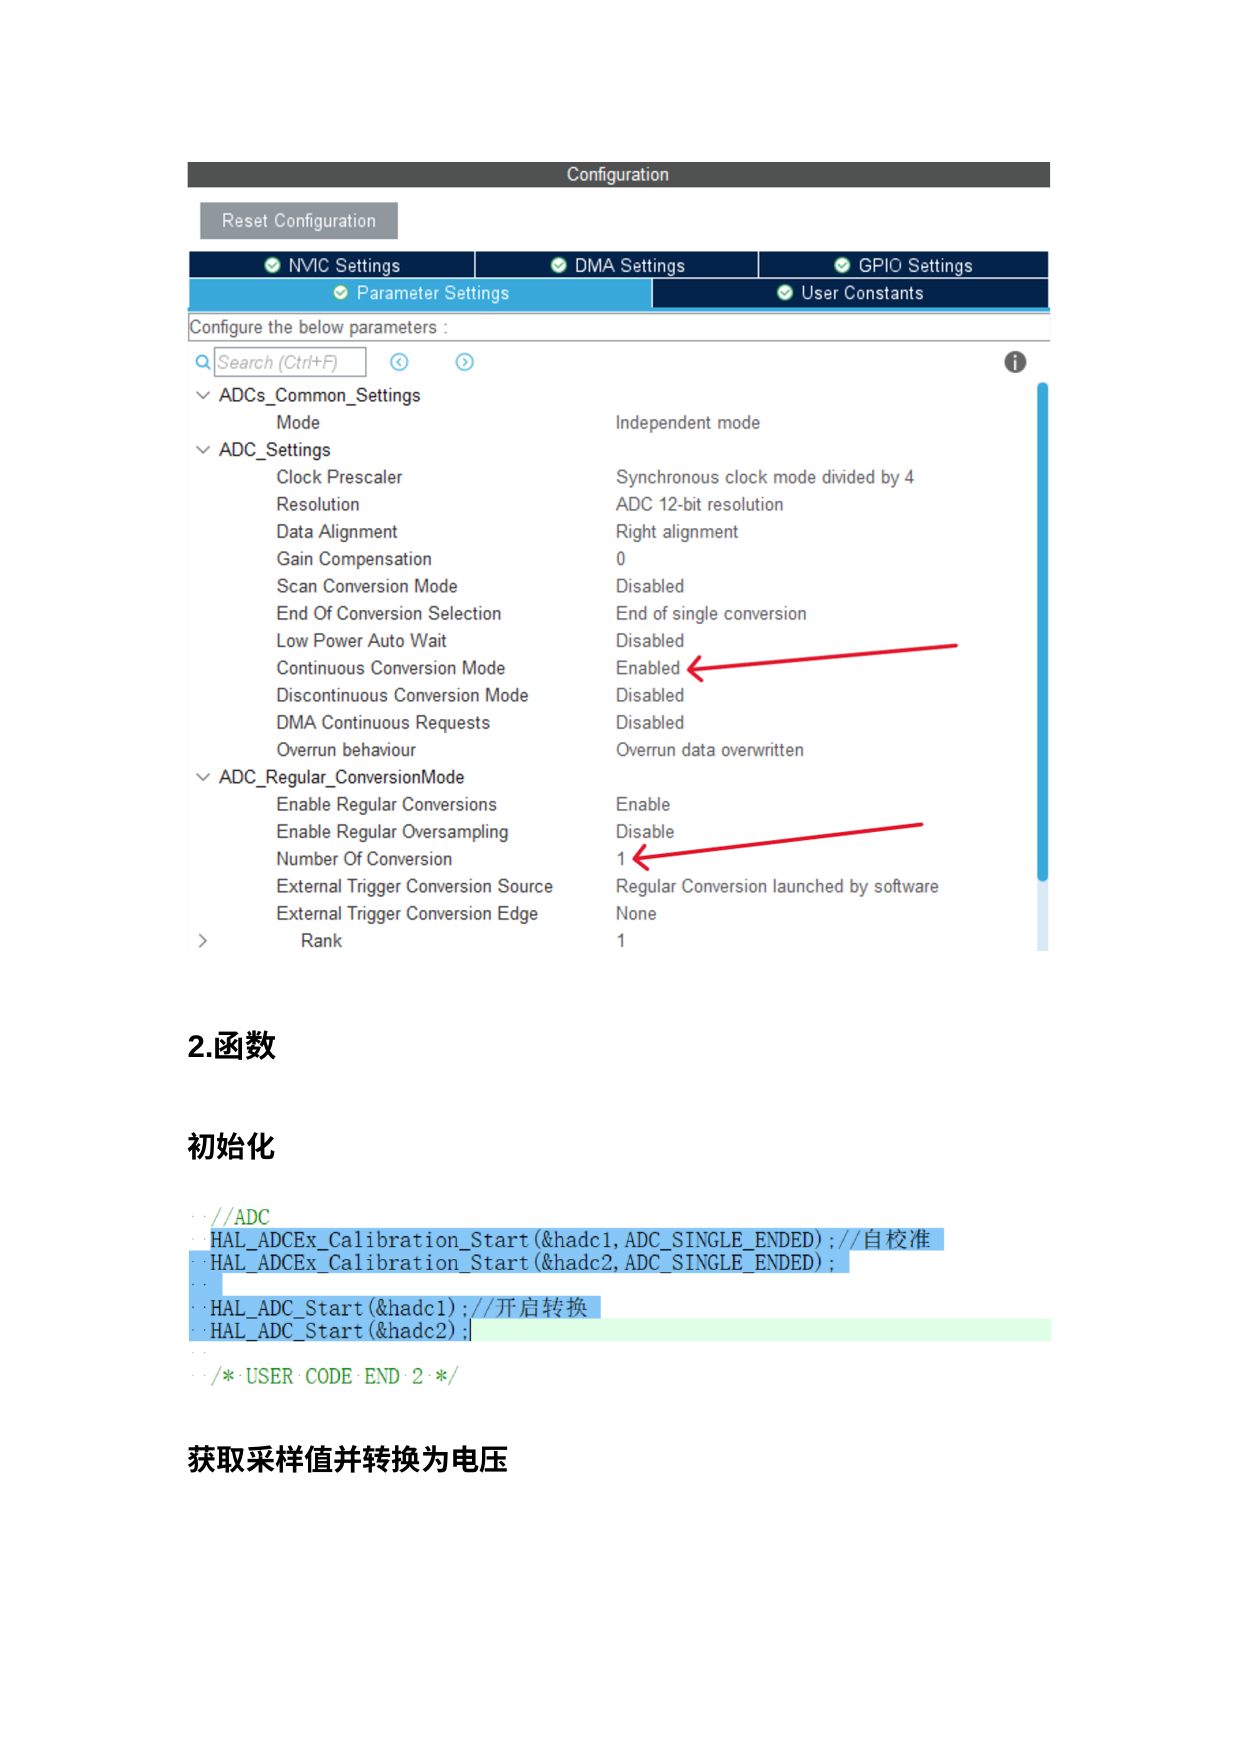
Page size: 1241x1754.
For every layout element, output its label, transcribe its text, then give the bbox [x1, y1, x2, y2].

picture [188, 1198, 1052, 1386]
text 获取采样值并转换为电压 [187, 1425, 1053, 1490]
picture [187, 162, 1050, 951]
text 2.函数 [187, 1011, 1053, 1076]
text 初始化 [187, 1112, 1053, 1177]
